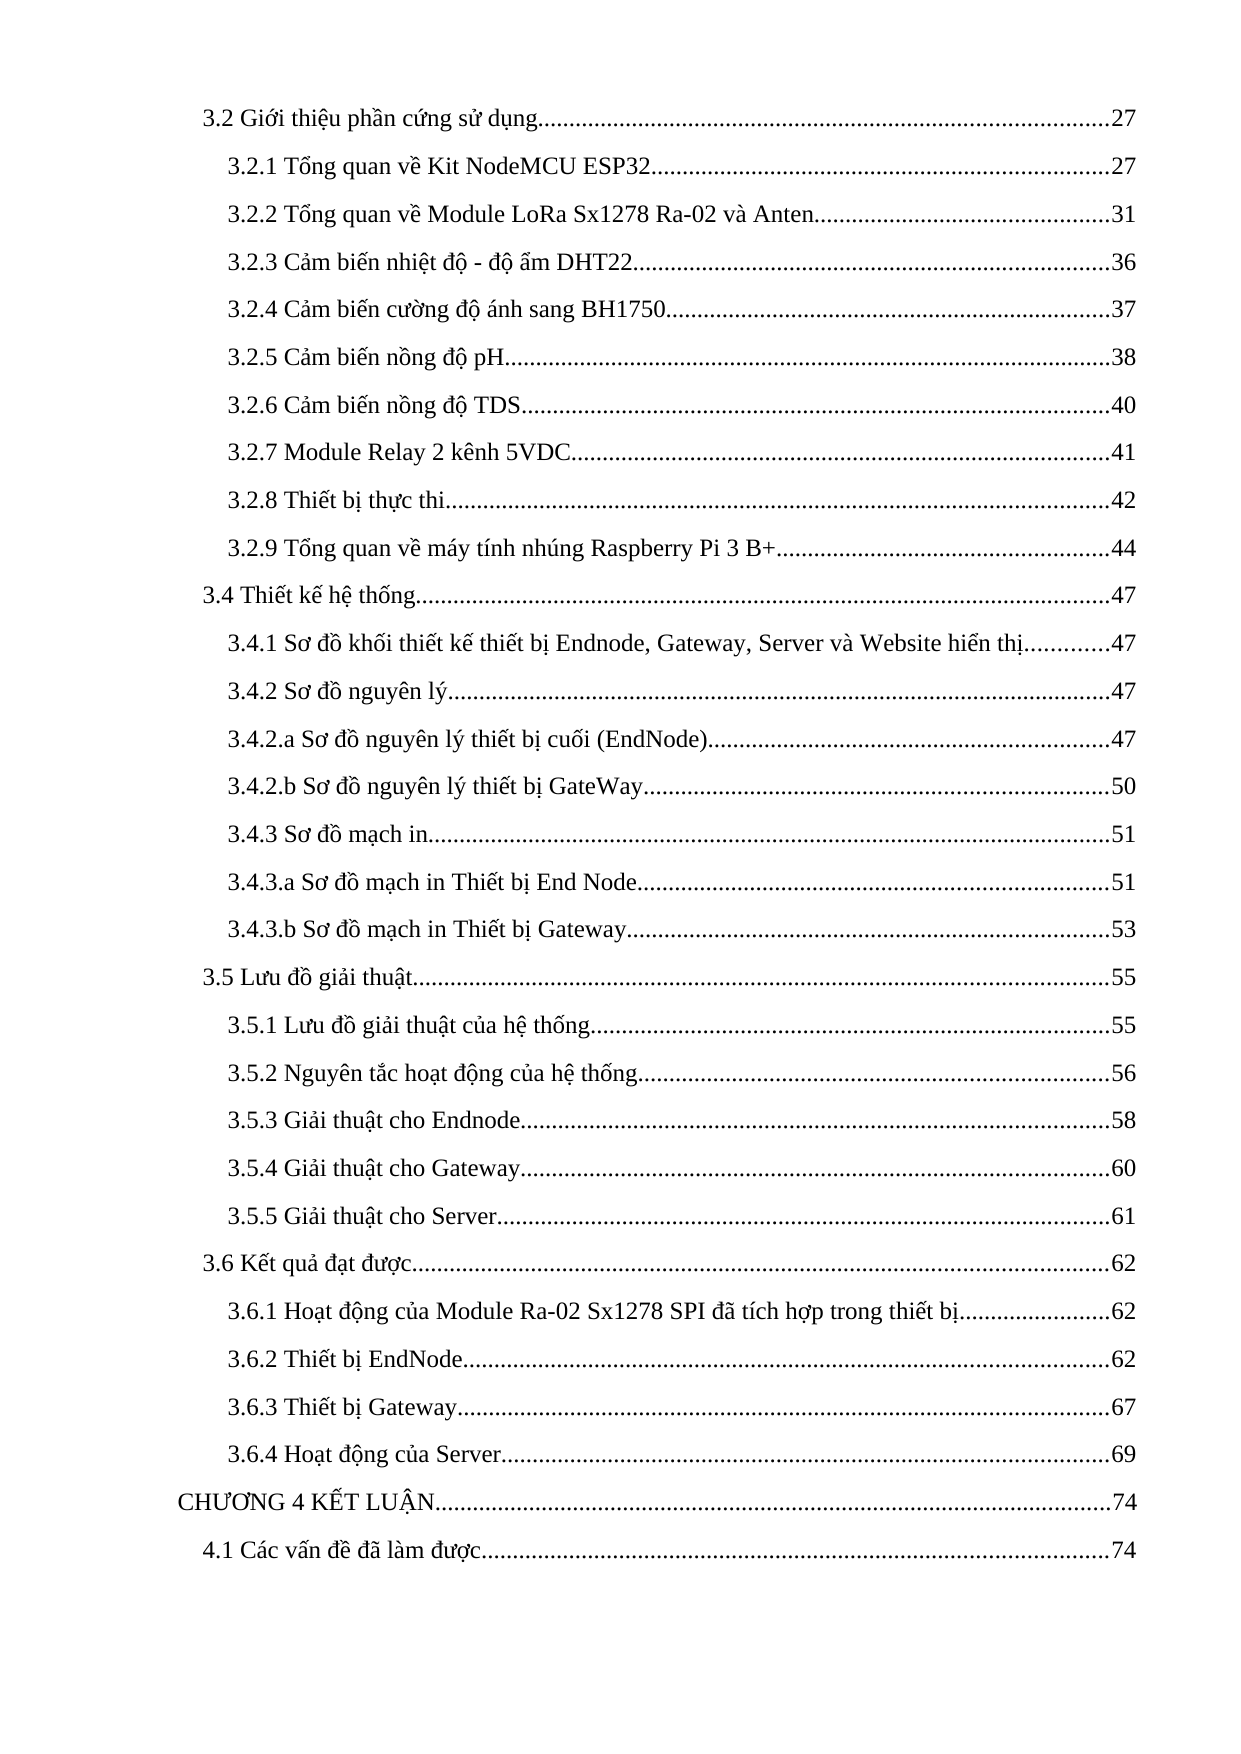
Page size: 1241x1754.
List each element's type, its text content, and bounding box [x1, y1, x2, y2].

text 3.6.4 Hoạt động của Server. 69 [227, 1439, 1137, 1468]
text 3.6.2 Thiết bị EndNode 62 [227, 1344, 1137, 1373]
text 3.4.3 Sơ đồ mạch in 51 [227, 819, 1137, 848]
text 3.2.5 Cảm biến nồng độ pH 38 [227, 342, 1137, 371]
text 3.2.4 Cảm biến cường độ ánh sang BH1750 37 [227, 294, 1137, 323]
text 3.4.2.a Sơ đồ nguyên lý thiết bị cuối (EndNode) 47 [227, 724, 1137, 752]
text 3.5.1 Lưu đồ giải thuật của hệ thống 55 [227, 1010, 1137, 1039]
text 3.5.3 Giải thuật cho Endnode 58 [227, 1105, 1137, 1134]
text 3.6.1 Hoạt động của Module Ra-02 Sx1278 SPI đã tích hợp trong thiết bị 62 [227, 1296, 1137, 1325]
text 3.2.6 Cảm biến nồng độ TDS 40 [227, 390, 1137, 418]
text 3.4 Thiết kế hệ thống 47 [202, 581, 1137, 609]
text 3.5.5 Giải thuật cho Server 61 [227, 1201, 1137, 1229]
text 3.2.7 Module Relay 2 kênh 5VDC 41 [227, 437, 1137, 466]
text 4.1 Các vấn đề đã làm được 74 [202, 1535, 1137, 1563]
text 3.2.8 Thiết bị thực thi 42 [227, 485, 1137, 514]
text 3.2.1 Tổng quan về Kit NodeMCU ESP32 27 [227, 151, 1137, 180]
text 3.2.9 Tổng quan về máy tính nhúng Raspberry Pi 3 B+ 44 [227, 533, 1137, 562]
text 3.4.3.a Sơ đồ mạch in Thiết bị End Node 51 [227, 867, 1137, 896]
text 3.5.4 Giải thuật cho Gateway 60 [227, 1153, 1137, 1182]
text 3.6 Kết quả đạt được 62 [202, 1248, 1137, 1277]
text 3.4.2.b Sơ đồ nguyên lý thiết bị GateWay 50 [227, 771, 1137, 800]
text CHƯƠNG 4 KẾT LUẬN 74 [177, 1487, 1137, 1516]
text 3.4.3.b Sơ đồ mạch in Thiết bị Gateway 53 [227, 914, 1137, 943]
text 3.6.3 Thiết bị Gateway. 67 [227, 1392, 1137, 1420]
text 3.5 Lưu đồ giải thuật 55 [202, 962, 1137, 991]
text 3.2.3 Cảm biến nhiệt độ - độ ẩm DHT22 36 [227, 247, 1137, 275]
text 3.4.1 Sơ đồ khối thiết kế thiết bị Endnode, Gateway, Server và Website hiển thị 47 [227, 628, 1137, 657]
text 3.4.2 Sơ đồ nguyên lý 47 [227, 676, 1137, 705]
text 3.2.2 Tổng quan về Module LoRa Sx1278 Ra-02 và Anten 31 [227, 199, 1137, 228]
text 3.5.2 Nguyên tắc hoạt động của hệ thống 56 [227, 1058, 1137, 1086]
text 3.2 Giới thiệu phần cứng sử dụng 27 [202, 103, 1137, 132]
